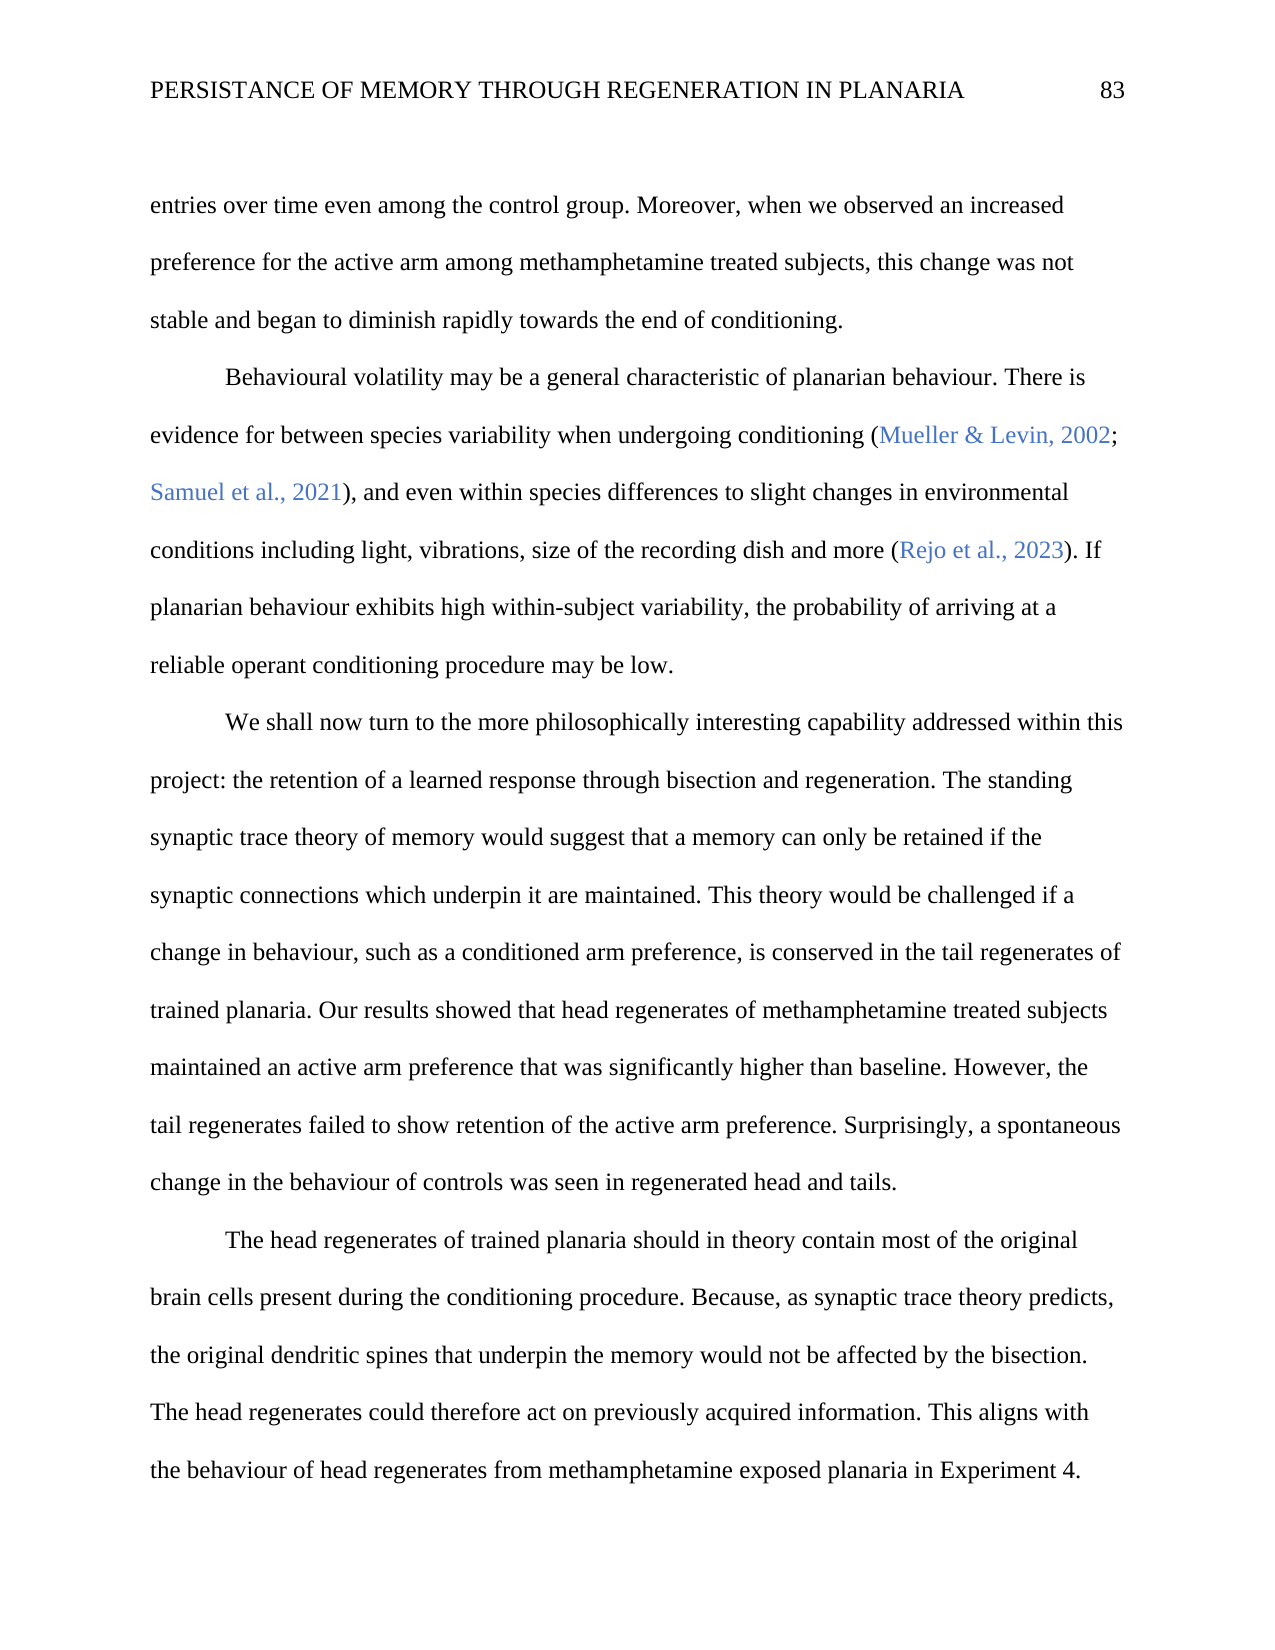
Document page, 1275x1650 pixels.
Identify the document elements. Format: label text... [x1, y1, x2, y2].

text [150, 1225, 1125, 1484]
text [150, 190, 1125, 334]
text We shall now turn to the more philosophically interesting capability addressed within this project: the retention of a learned response through bisection and regeneration. The standing synaptic trace theory of memory would suggest that a memory can only be retained if the synaptic connections which underpin it are maintained. This theory would be challenged if a change in behaviour, such as a conditioned arm preference, is conserved in the tail regenerates of trained planaria. Our results showed that head regenerates of methamphetamine treated subjects maintained an active arm preference that was significantly higher than baseline. However, the tail regenerates failed to show retention of the active arm preference. Surprisingly, a spontaneous change in the behaviour of controls was seen in regenerated head and tails. [150, 707, 1125, 1196]
text Behavioural volatility may be a general characteristic of planarian behaviour. There is evidence for between species variability when undergoing conditioning (Mueller & Levin, 2002; Samuel et al., 2021), and even within species differences to slight changes in environmental conditions including light, vibrations, size of the recording dish and more (Rejo et al., 2023). If planarian behaviour exhibits high within-subject variability, the probability of arriving at a reliable operant conditioning procedure may be low. [150, 362, 1125, 679]
